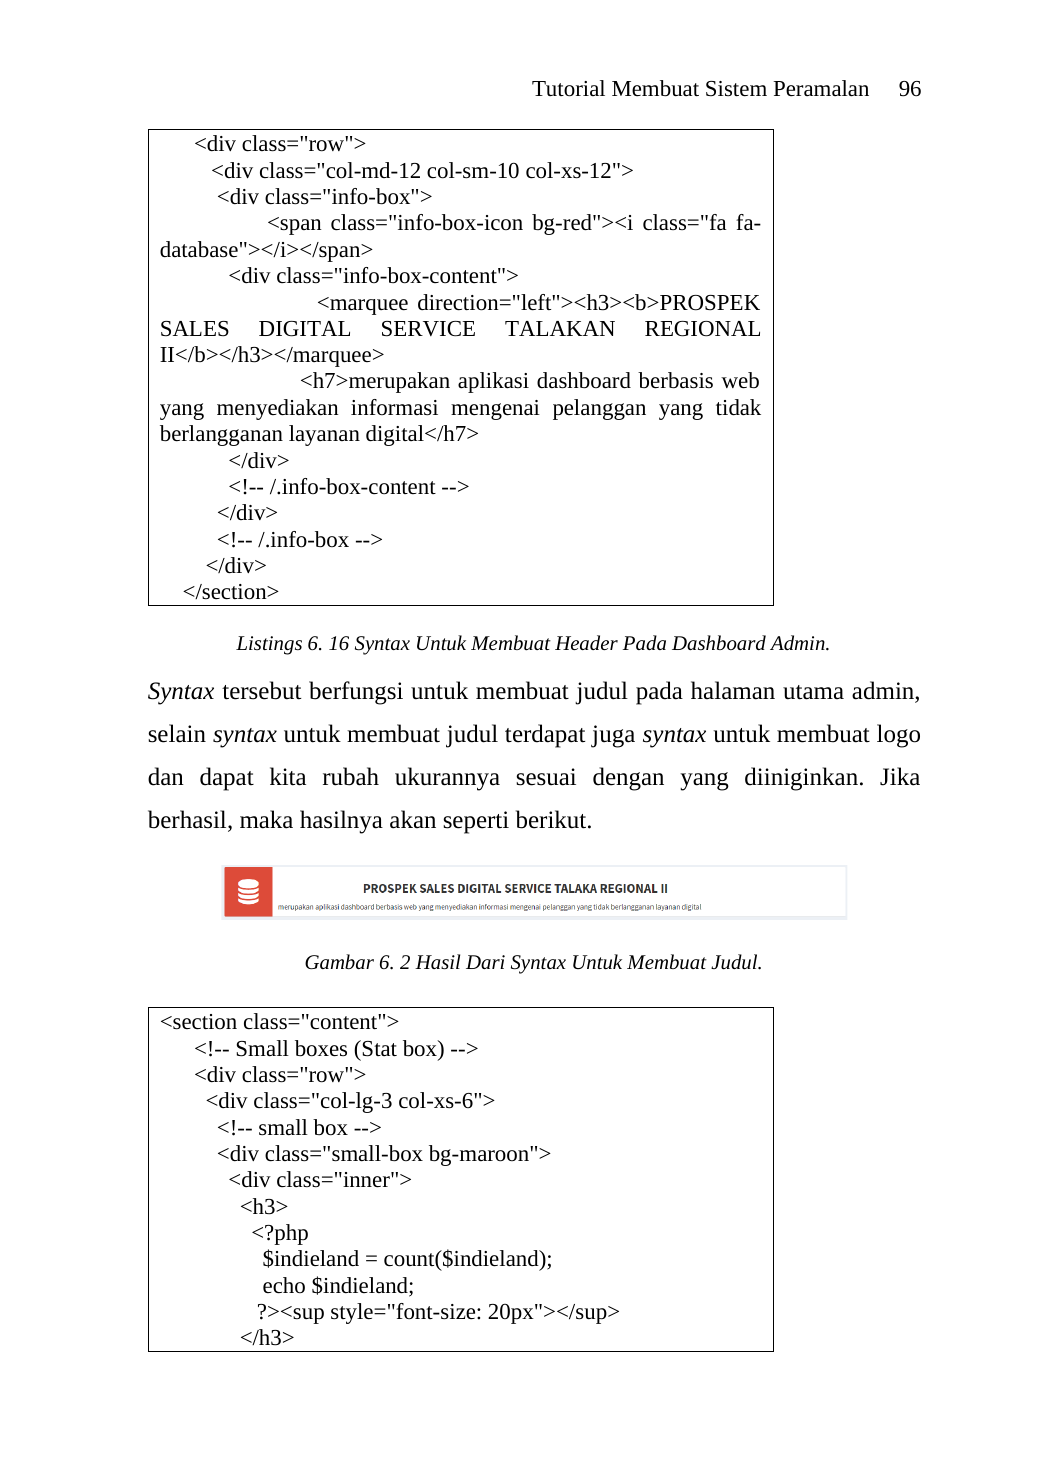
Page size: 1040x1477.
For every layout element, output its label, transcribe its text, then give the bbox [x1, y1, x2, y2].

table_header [149, 130, 773, 605]
text Listings 6. 16 Syntax Untuk Membuat Header Pada Dashboard Admin. [148, 631, 921, 655]
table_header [149, 1008, 773, 1351]
picture [221, 865, 848, 920]
text Syntax tersebut berfungsi untuk membuat judul pada halaman utama admin, selain syntax untuk membuat judul terdapat juga syntax untuk membuat logo dan dapat kita rubah ukurannya sesuai dengan yang diiniginkan. Jika berhasil, maka hasilnya akan seperti berikut. [148, 676, 921, 834]
text Gambar 6. 2 Hasil Dari Syntax Untuk Membuat Judul. [148, 950, 921, 974]
